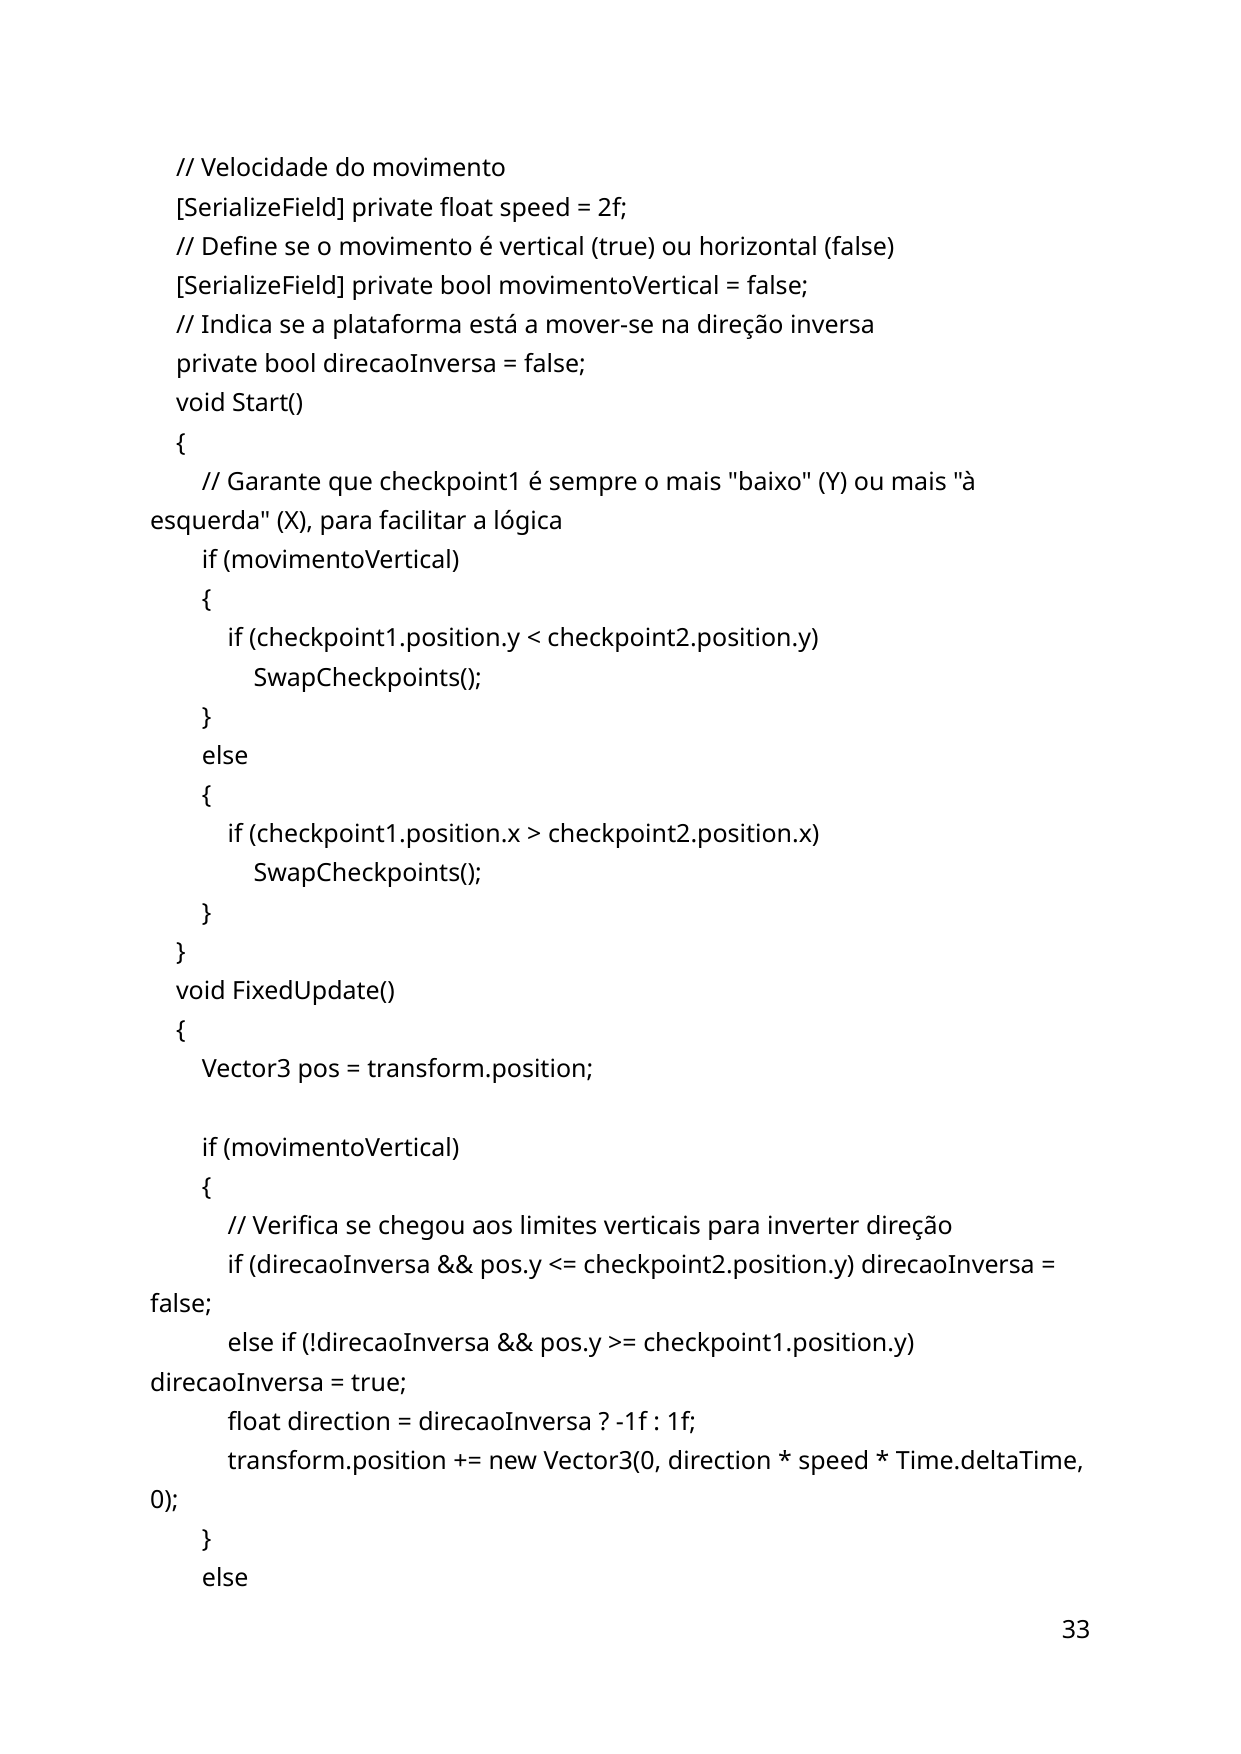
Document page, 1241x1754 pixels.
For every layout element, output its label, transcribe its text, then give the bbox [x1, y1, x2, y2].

text float direction = direcaoInversa ? -1f : 1f; [150, 1403, 1090, 1437]
text if (movimentoVertical) [150, 542, 1090, 576]
text else [150, 1560, 1090, 1594]
text } [150, 1521, 1090, 1555]
text else if (!direcaoInversa && pos.y >= checkpoint1.position.y) direcaoInversa = true; [150, 1325, 1090, 1398]
text Vector3 pos = transform.position; [150, 1051, 1090, 1085]
text [SerializeField] private bool movimentoVertical = false; [150, 267, 1090, 302]
text { [150, 581, 1090, 615]
text // Indica se a plataforma está a mover-se na direção inversa [150, 307, 1090, 341]
text void FixedUpdate() [150, 972, 1090, 1007]
text if (direcaoInversa && pos.y <= checkpoint2.position.y) direcaoInversa = false; [150, 1247, 1090, 1320]
text // Garante que checkpoint1 é sempre o mais "baixo" (Y) ou mais "à esquerda" (X), para facilitar a lógica [150, 463, 1090, 537]
text { [150, 777, 1090, 811]
text // Define se o movimento é vertical (true) ou horizontal (false) [150, 228, 1090, 262]
text { [150, 1012, 1090, 1046]
text { [150, 1168, 1090, 1202]
text // Verifica se chegou aos limites verticais para inverter direção [150, 1207, 1090, 1242]
text } [150, 894, 1090, 928]
text if (checkpoint1.position.x > checkpoint2.position.x) [150, 816, 1090, 850]
text transform.position += new Vector3(0, direction * speed * Time.deltaTime, 0); [150, 1442, 1090, 1516]
text SwapCheckpoints(); [150, 855, 1090, 889]
text if (movimentoVertical) [150, 1129, 1090, 1163]
text else [150, 737, 1090, 772]
text if (checkpoint1.position.y < checkpoint2.position.y) [150, 620, 1090, 654]
text // Velocidade do movimento [150, 150, 1090, 184]
text } [150, 698, 1090, 732]
text { [150, 424, 1090, 458]
text SwapCheckpoints(); [150, 659, 1090, 693]
text private bool direcaoInversa = false; [150, 346, 1090, 380]
text [SerializeField] private float speed = 2f; [150, 189, 1090, 223]
text } [150, 933, 1090, 967]
text void Start() [150, 385, 1090, 419]
